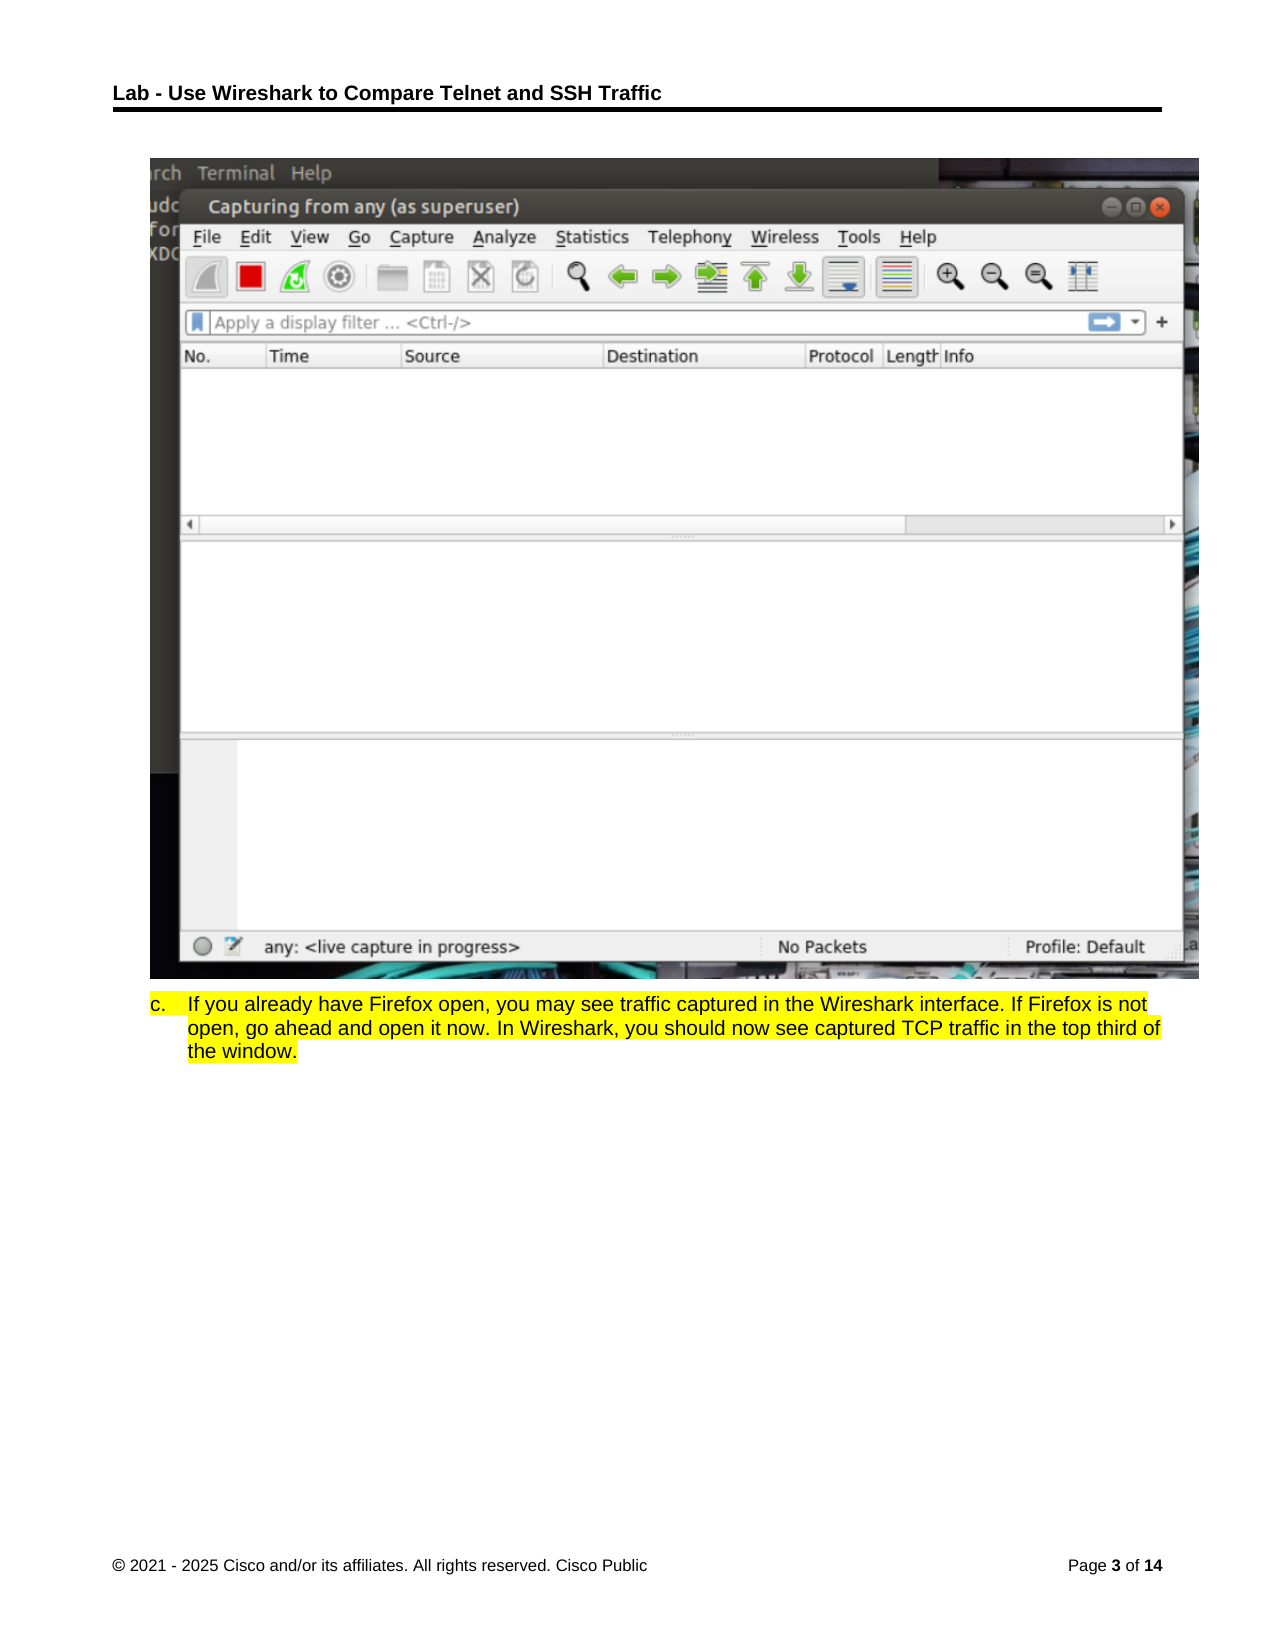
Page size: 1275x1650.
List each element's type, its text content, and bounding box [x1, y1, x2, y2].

text If you already have Firefox open, you may see traffic captured in the Wireshark interface. If Firefox is not open, go ahead and open it now. In Wireshark, you should now see captured TCP traffic in the top third of the window. [297, 991, 1162, 1063]
picture [150, 158, 1199, 979]
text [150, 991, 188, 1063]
